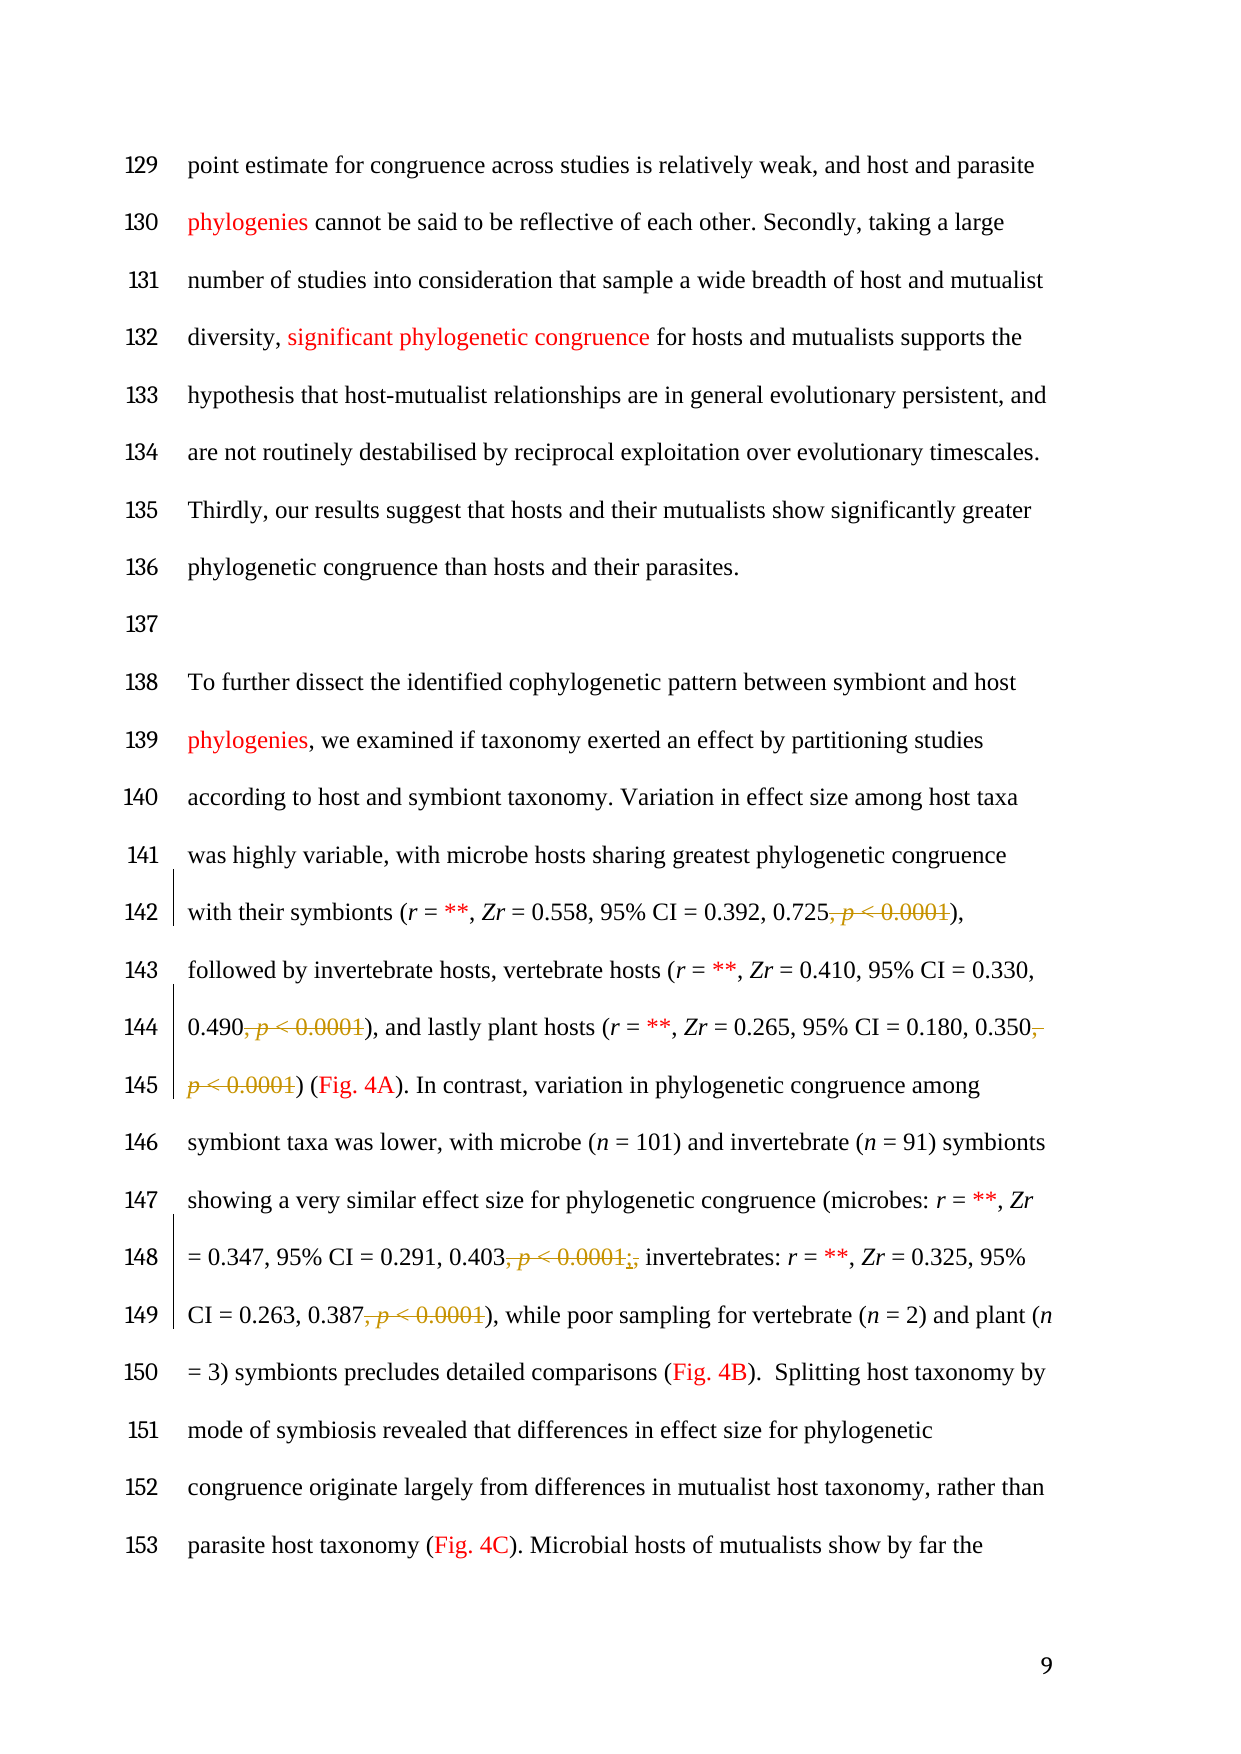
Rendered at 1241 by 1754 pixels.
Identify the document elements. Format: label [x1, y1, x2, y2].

text [187, 150, 1053, 581]
text [187, 667, 1053, 1559]
